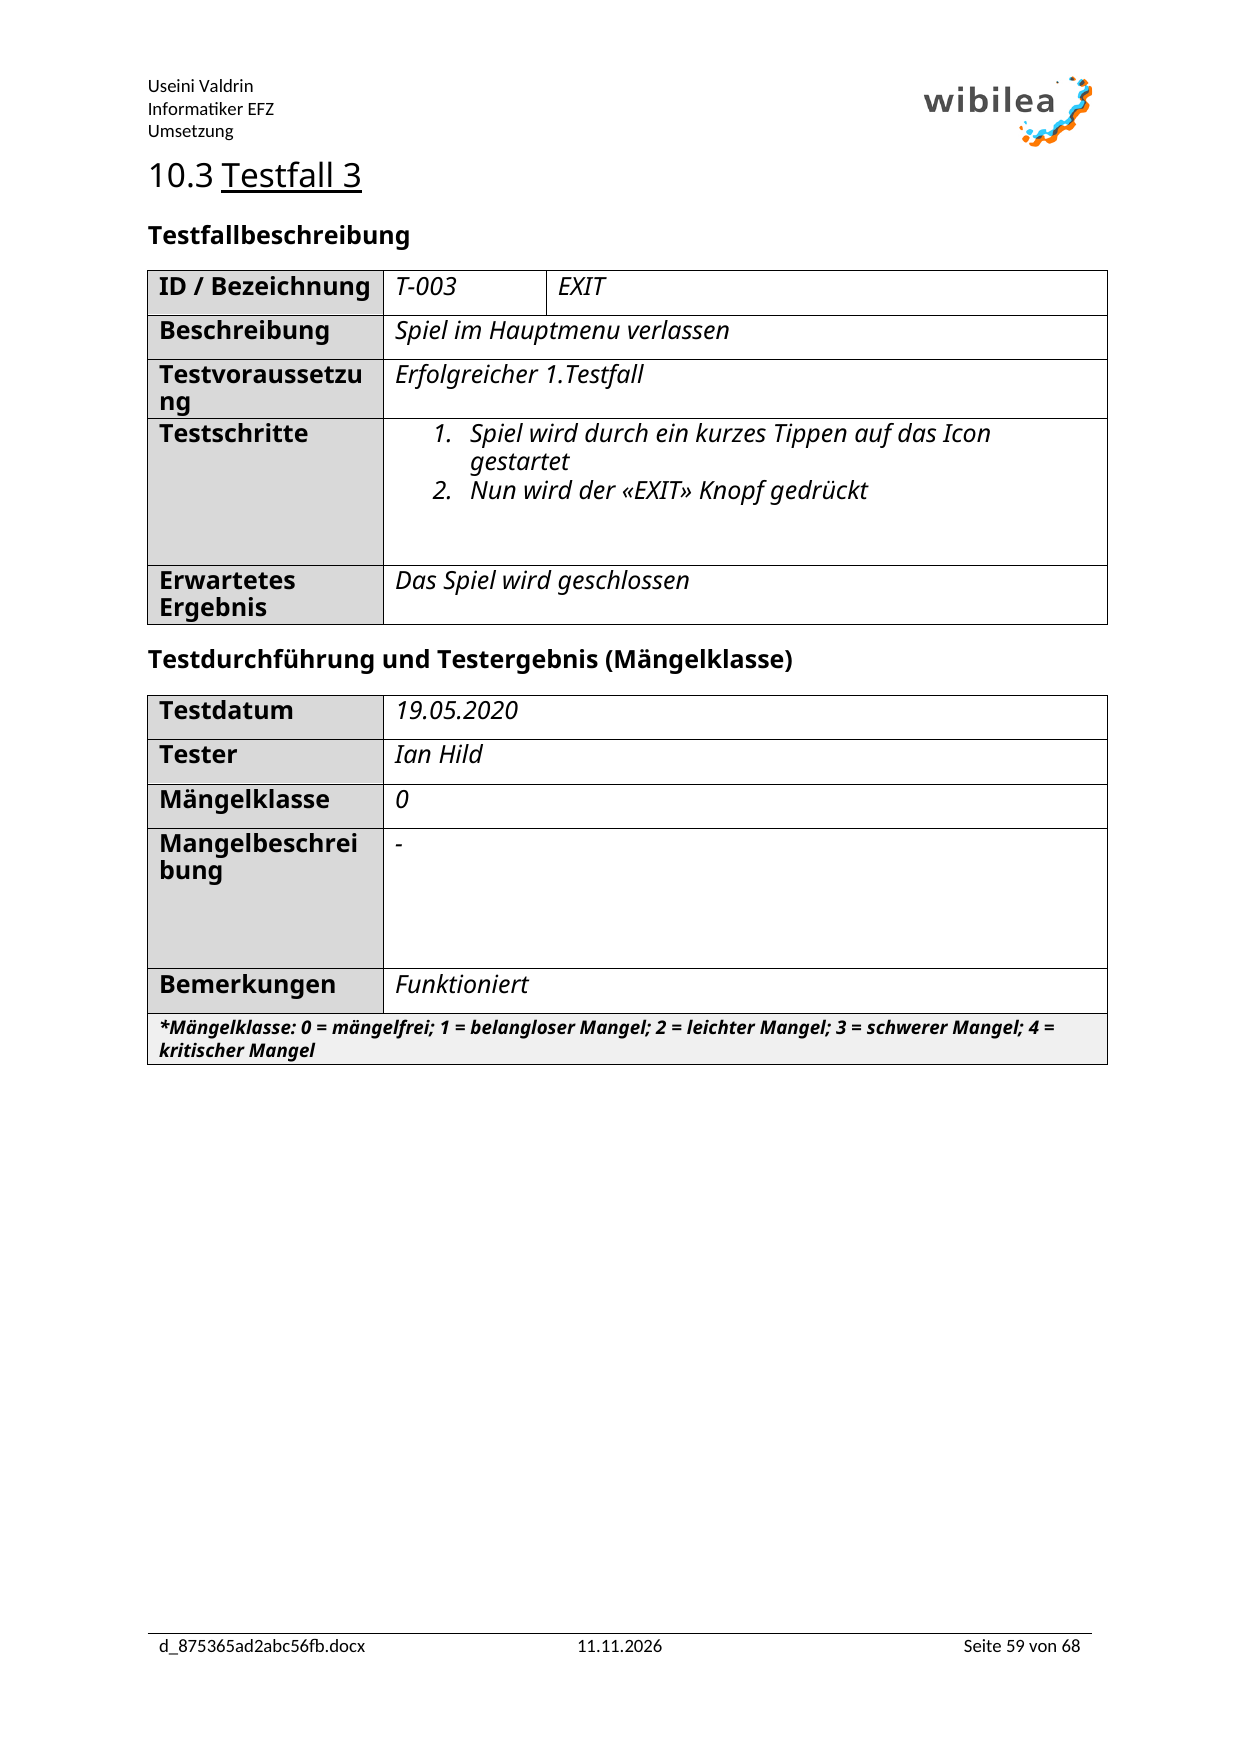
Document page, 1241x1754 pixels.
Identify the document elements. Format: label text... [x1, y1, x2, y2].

text Testdurchführung und Testergebnis (Mängelklasse) [148, 642, 1093, 676]
table_header ID / Bezeichnung [148, 271, 383, 314]
table_cell Erfolgreicher 1.Testfall [384, 360, 1107, 418]
table_cell Das Spiel wird geschlossen [384, 566, 1107, 624]
table_cell Mängelklasse [148, 785, 383, 828]
text Testfallbeschreibung [148, 217, 1093, 251]
table_cell Spiel im Hauptmenu verlassen [384, 316, 1107, 359]
table_cell 0 [384, 785, 1107, 828]
table_cell Ian Hild [384, 740, 1107, 783]
table_header 19.05.2020 [384, 696, 1107, 739]
table_cell Spiel wird durch ein kurzes Tippen auf das Icon gestartet Nun wird der «EXIT» Knopf gedrückt [384, 419, 1107, 565]
table_cell Testschritte [148, 419, 383, 565]
table_cell Erwartetes Ergebnis [148, 566, 383, 624]
subtitle Testfall 3 [148, 152, 1093, 197]
table_cell Funktioniert [384, 969, 1107, 1013]
table_header Testdatum [148, 696, 383, 739]
table_cell Bemerkungen [148, 969, 383, 1013]
table_header EXIT [547, 271, 1107, 314]
picture [923, 75, 1093, 147]
table_cell Beschreibung [148, 316, 383, 359]
table_cell - [384, 829, 1107, 968]
table_header T-003 [384, 271, 546, 314]
table_cell Tester [148, 740, 383, 783]
table_cell Testvoraussetzung [148, 360, 383, 418]
table_cell *Mängelklasse: 0 = mängelfrei; 1 = belangloser Mangel; 2 = leichter Mangel; 3 = schwerer Mangel; 4 = kritischer Mangel [148, 1014, 1107, 1064]
table_cell Mangelbeschreibung [148, 829, 383, 968]
